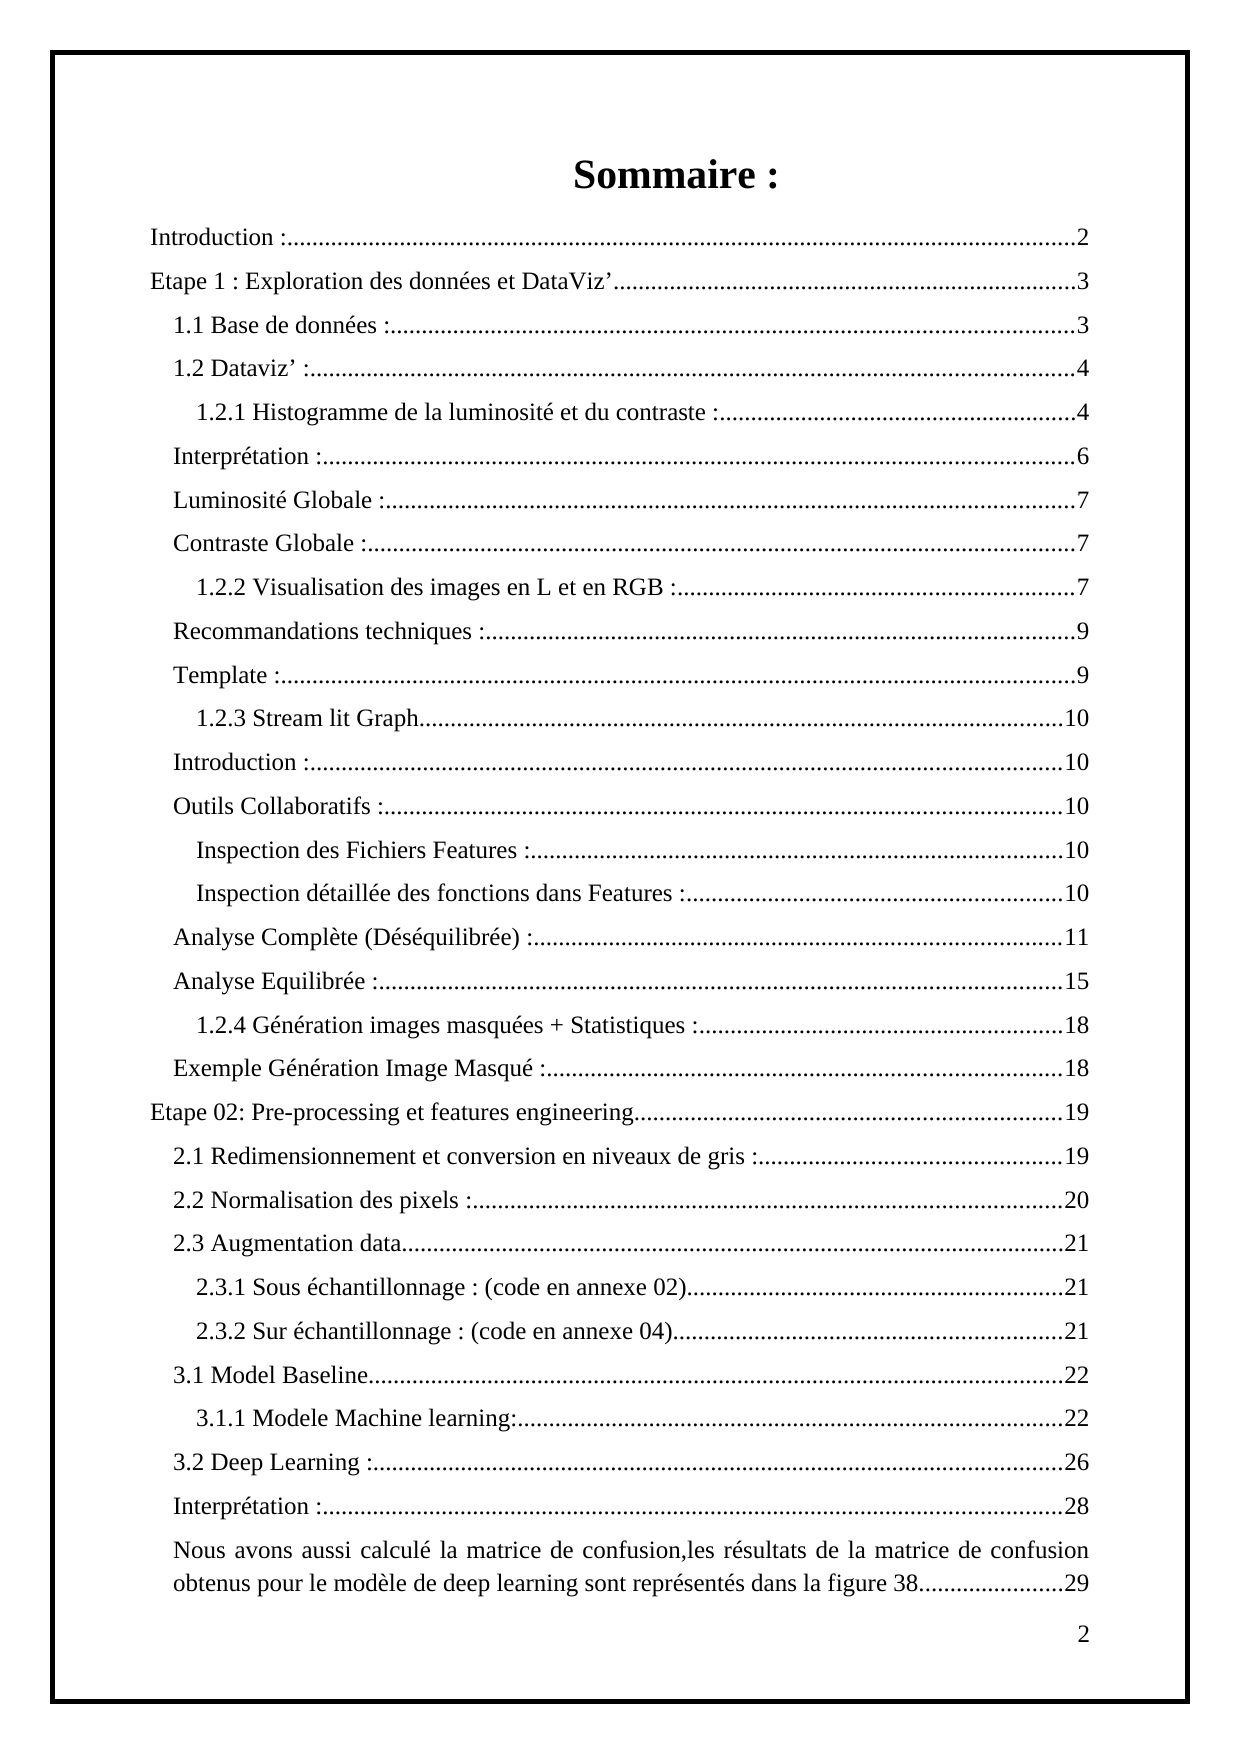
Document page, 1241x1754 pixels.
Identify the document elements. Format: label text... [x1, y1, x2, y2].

list Sommaire : [262, 150, 1090, 198]
